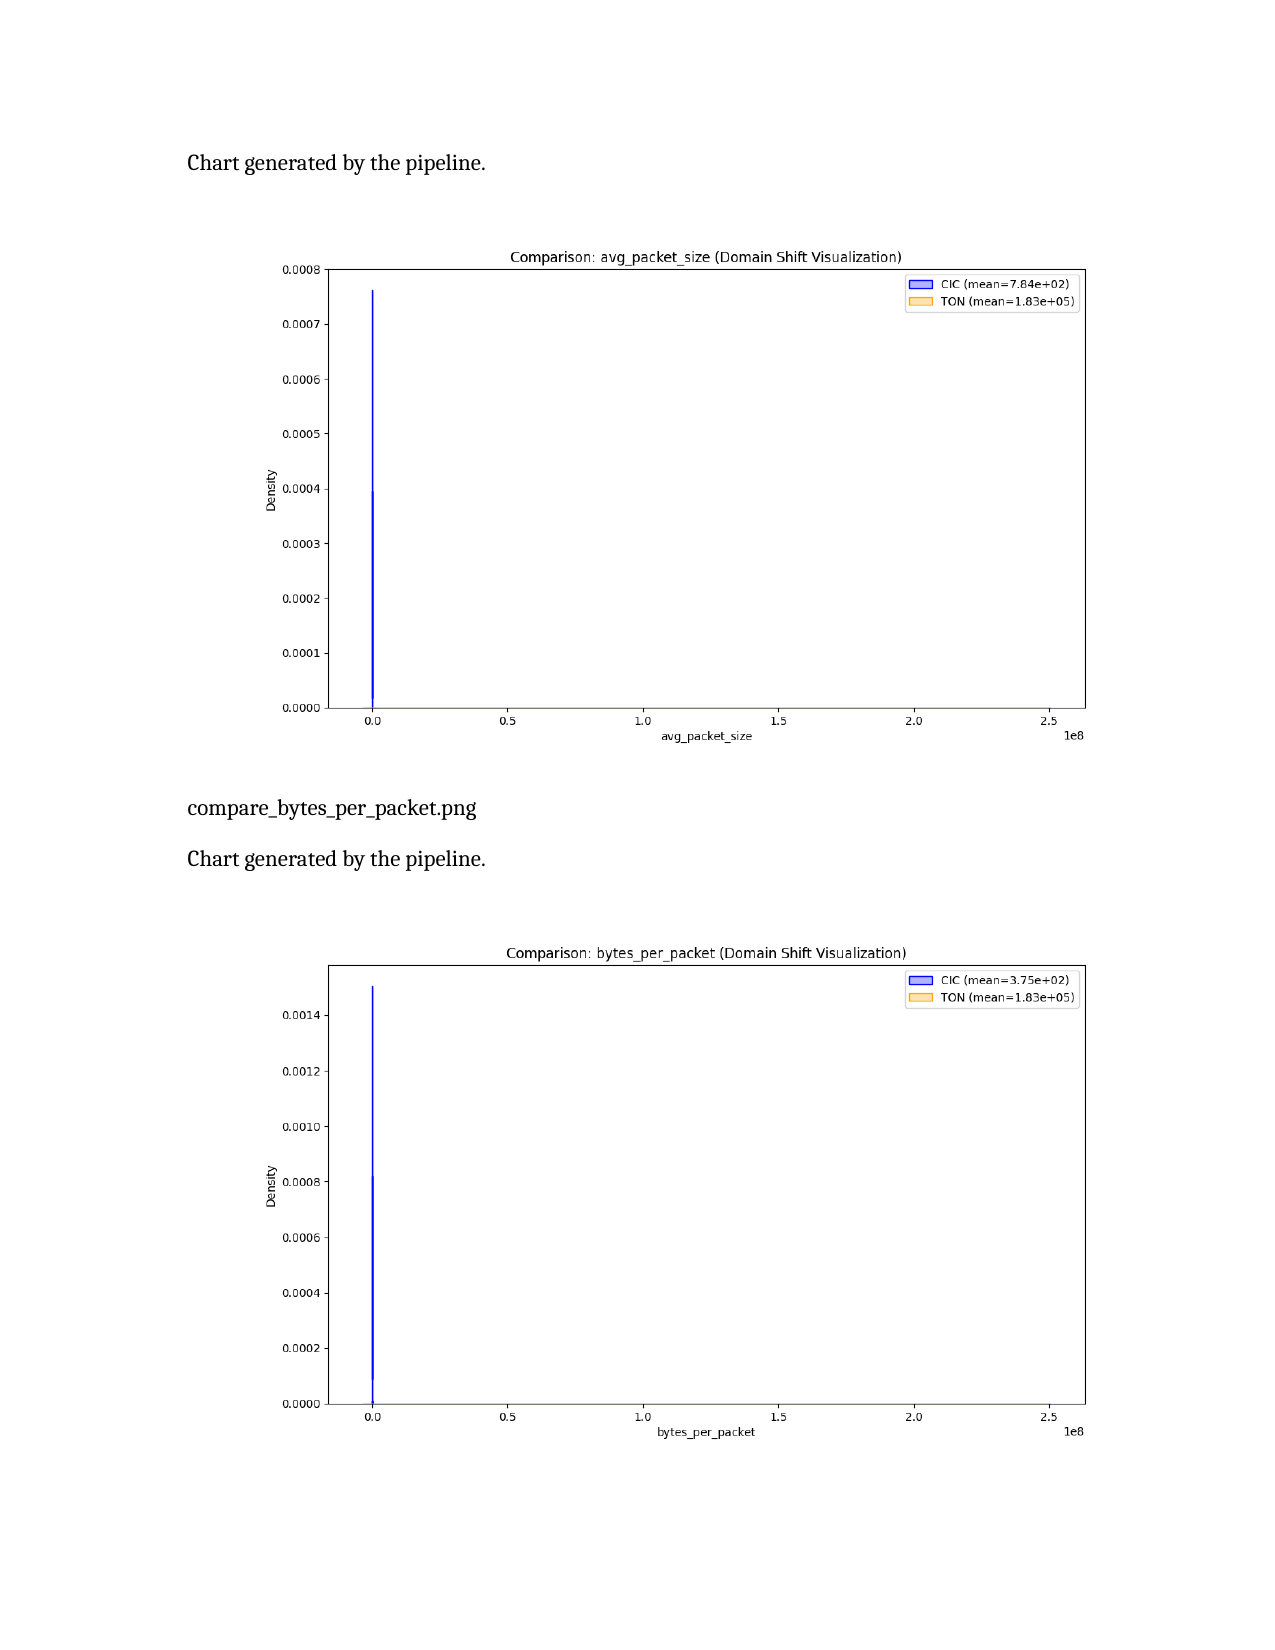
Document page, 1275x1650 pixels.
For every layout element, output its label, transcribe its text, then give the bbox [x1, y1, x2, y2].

text compare_bytes_per_packet.png [187, 794, 1087, 821]
picture [206, 896, 1182, 1466]
text Chart generated by the pipeline. [187, 150, 1087, 176]
picture [206, 201, 1182, 770]
text Chart generated by the pipeline. [187, 846, 1087, 872]
